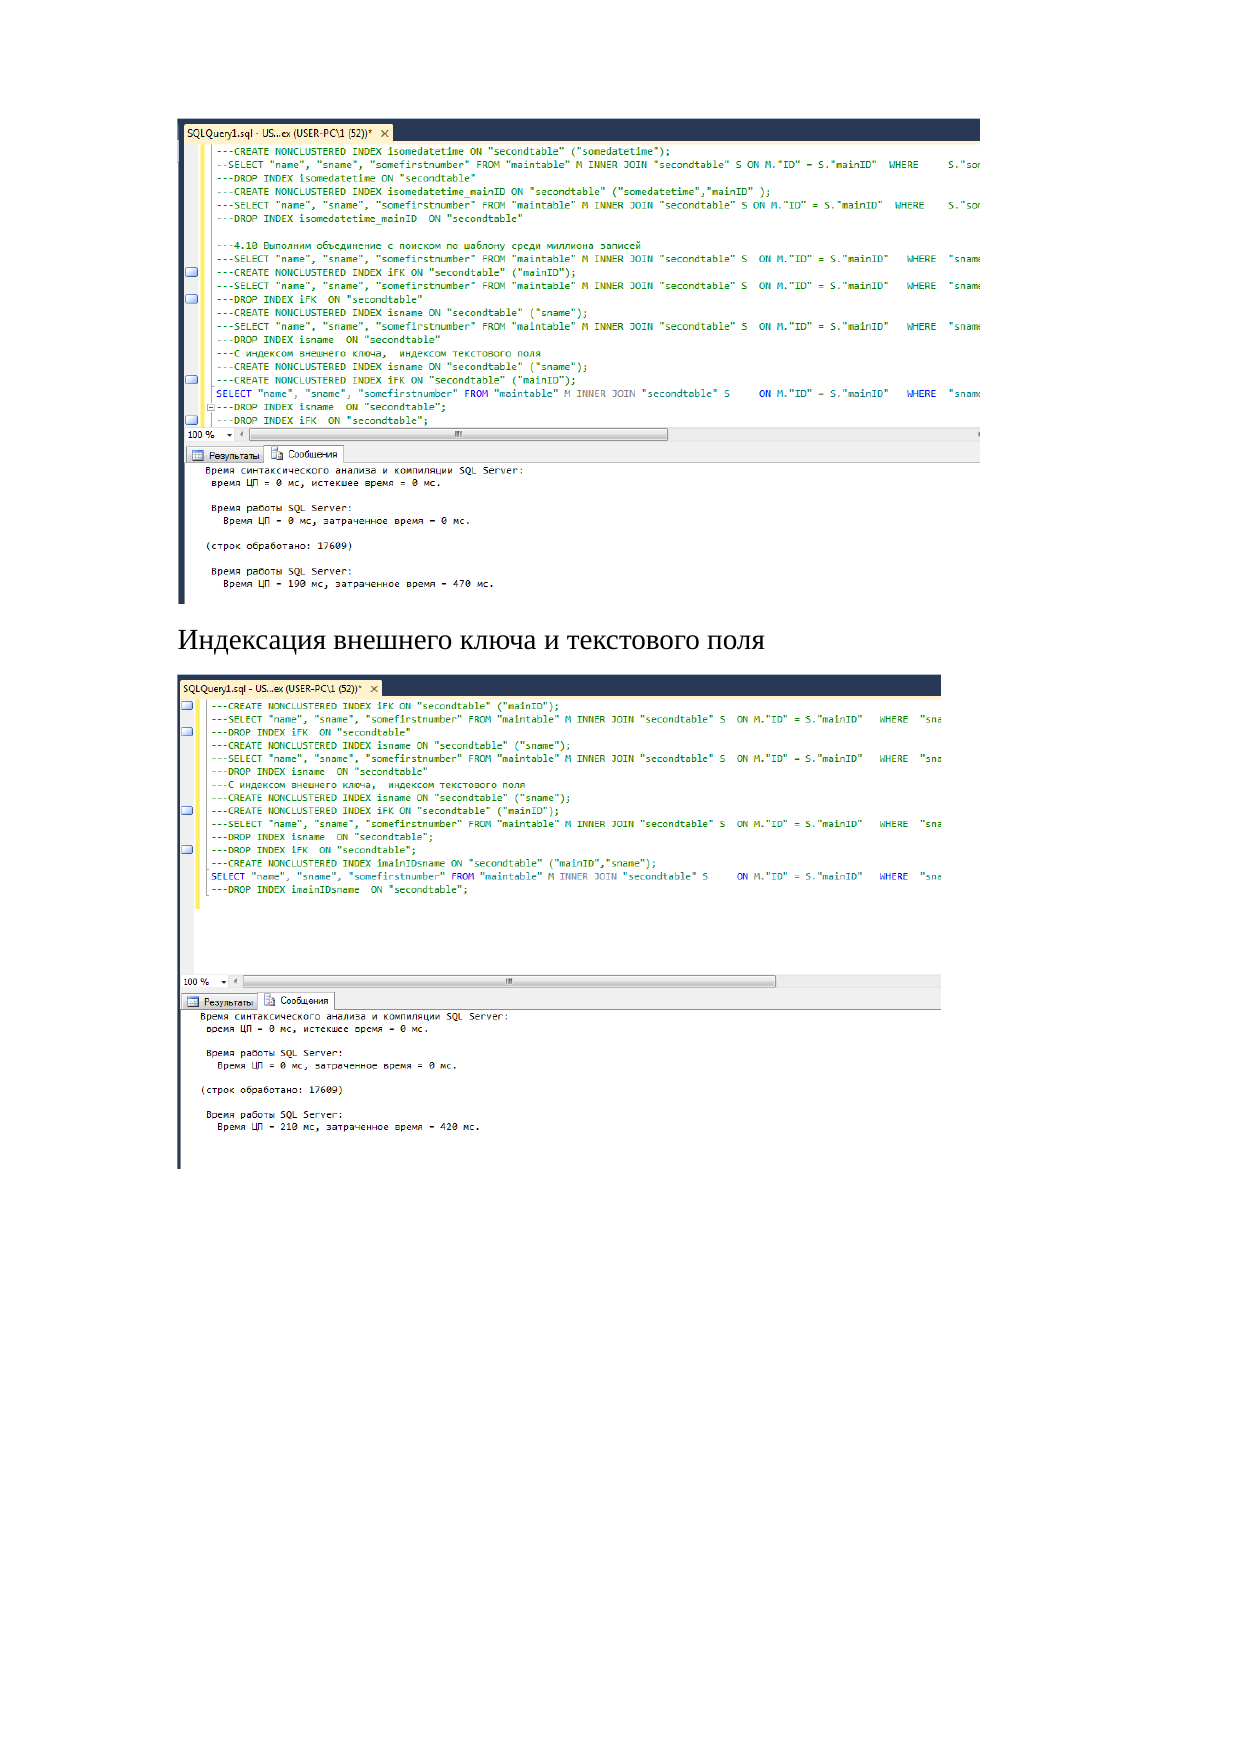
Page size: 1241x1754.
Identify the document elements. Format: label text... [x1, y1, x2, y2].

picture [177, 674, 941, 1169]
text Индексация внешнего ключа и текстового поля [177, 622, 1152, 655]
picture [177, 118, 980, 604]
